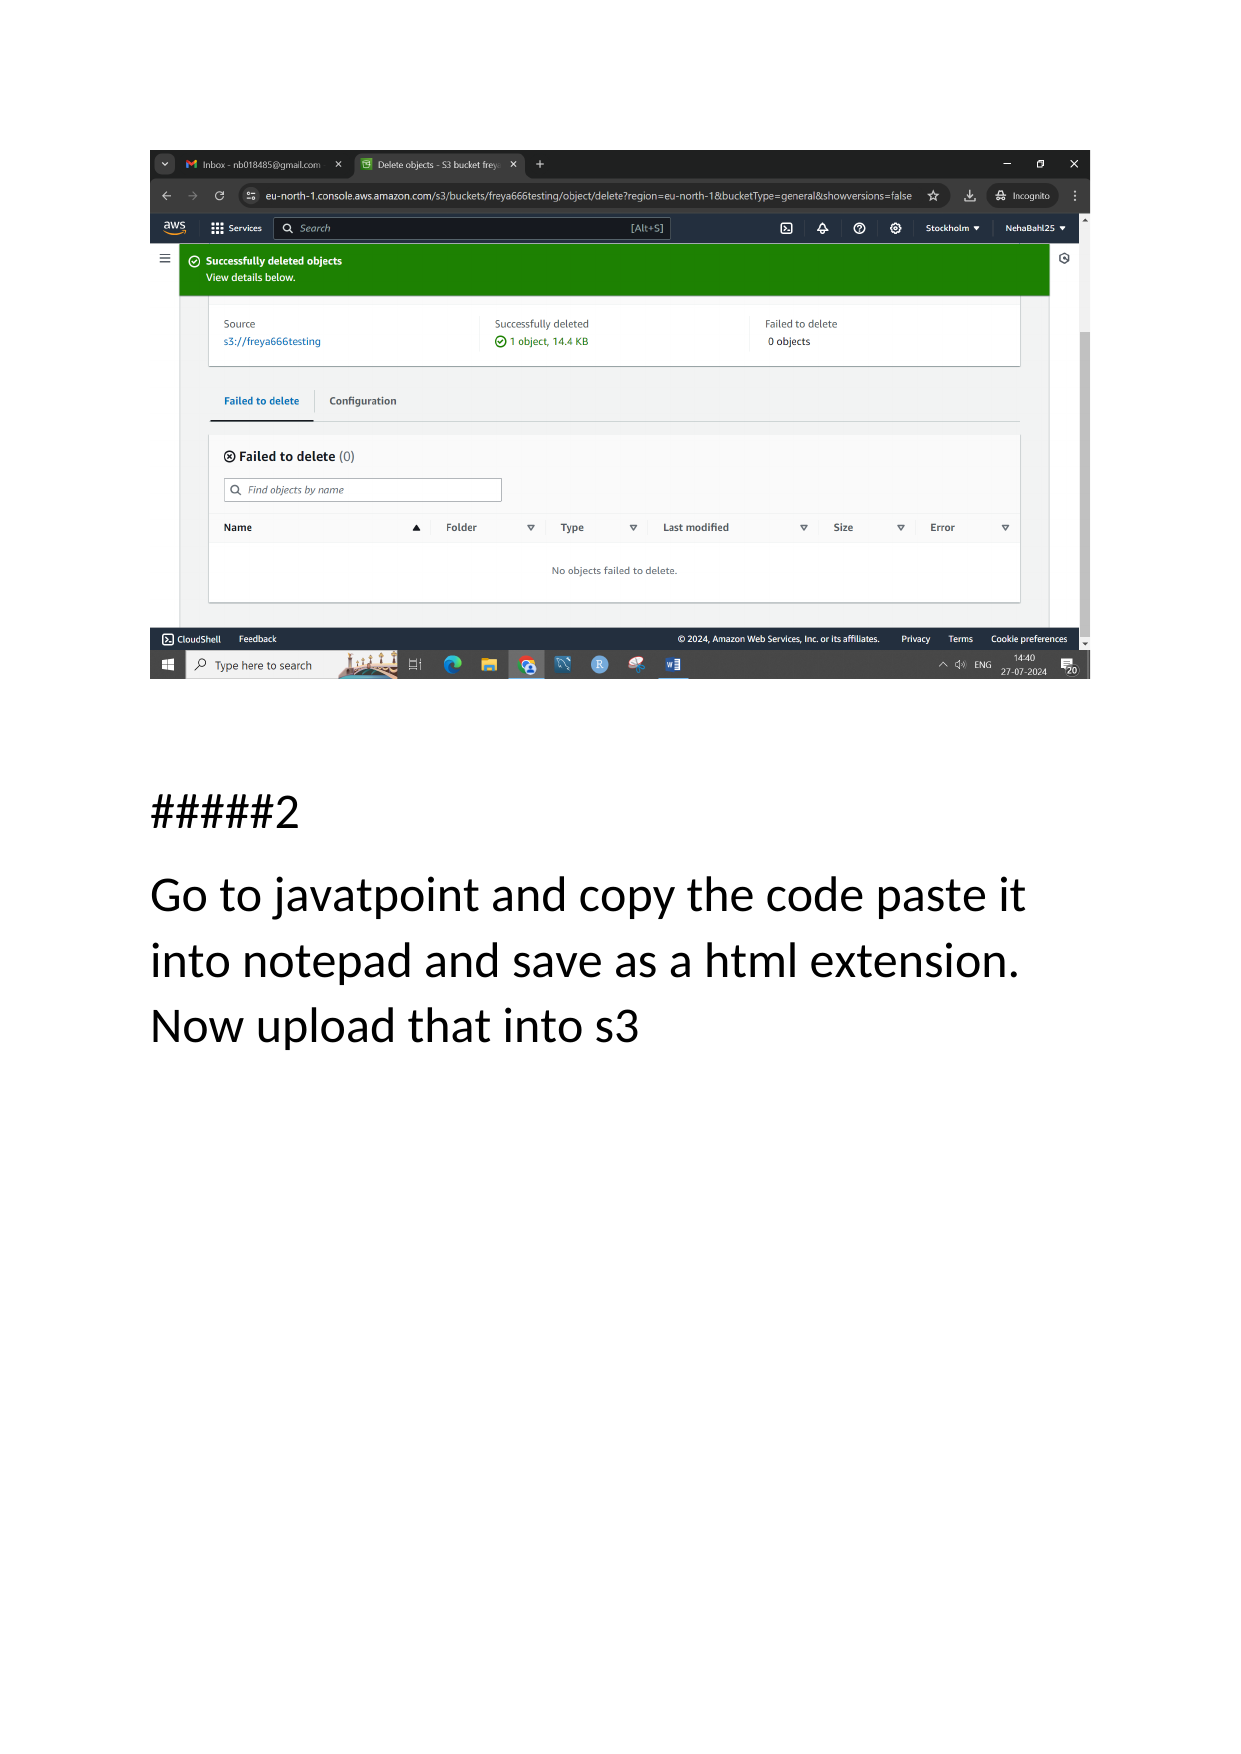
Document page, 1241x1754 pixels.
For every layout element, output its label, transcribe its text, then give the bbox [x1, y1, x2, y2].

picture [150, 150, 1091, 679]
text #####2 [150, 780, 1090, 841]
text Go to javatpoint and copy the code paste it into notepad and save as a html extension. Now upload that into s3 [150, 863, 1090, 1055]
